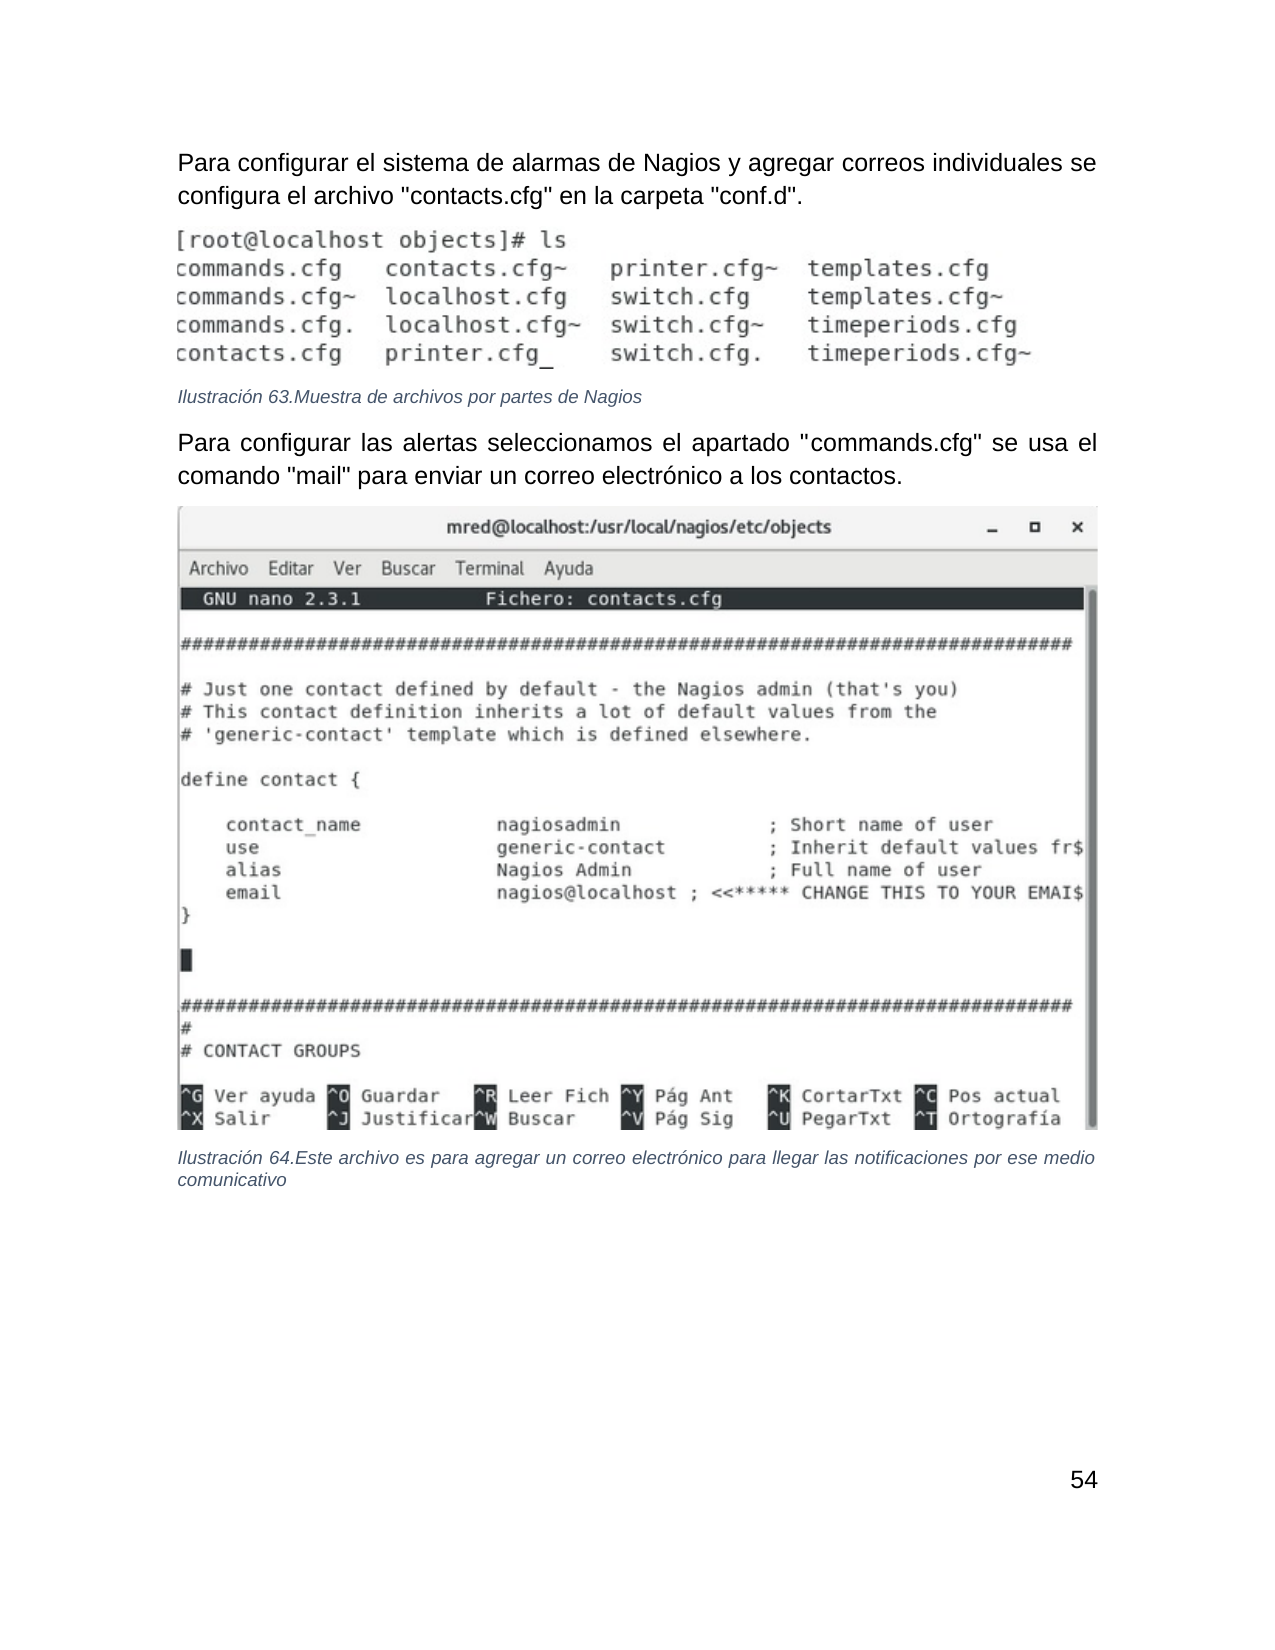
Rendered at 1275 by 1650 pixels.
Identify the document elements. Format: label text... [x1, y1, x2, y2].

text Para configurar el sistema de alarmas de Nagios y agregar correos individuales se configura el archivo "contacts.cfg" en la carpeta "conf.d". [177, 148, 1098, 209]
picture [177, 226, 1054, 369]
picture [177, 506, 1098, 1130]
text Para configurar las alertas seleccionamos el apartado "commands.cfg" se usa el comando "mail" para enviar un correo electrónico a los contactos. [177, 428, 1098, 489]
